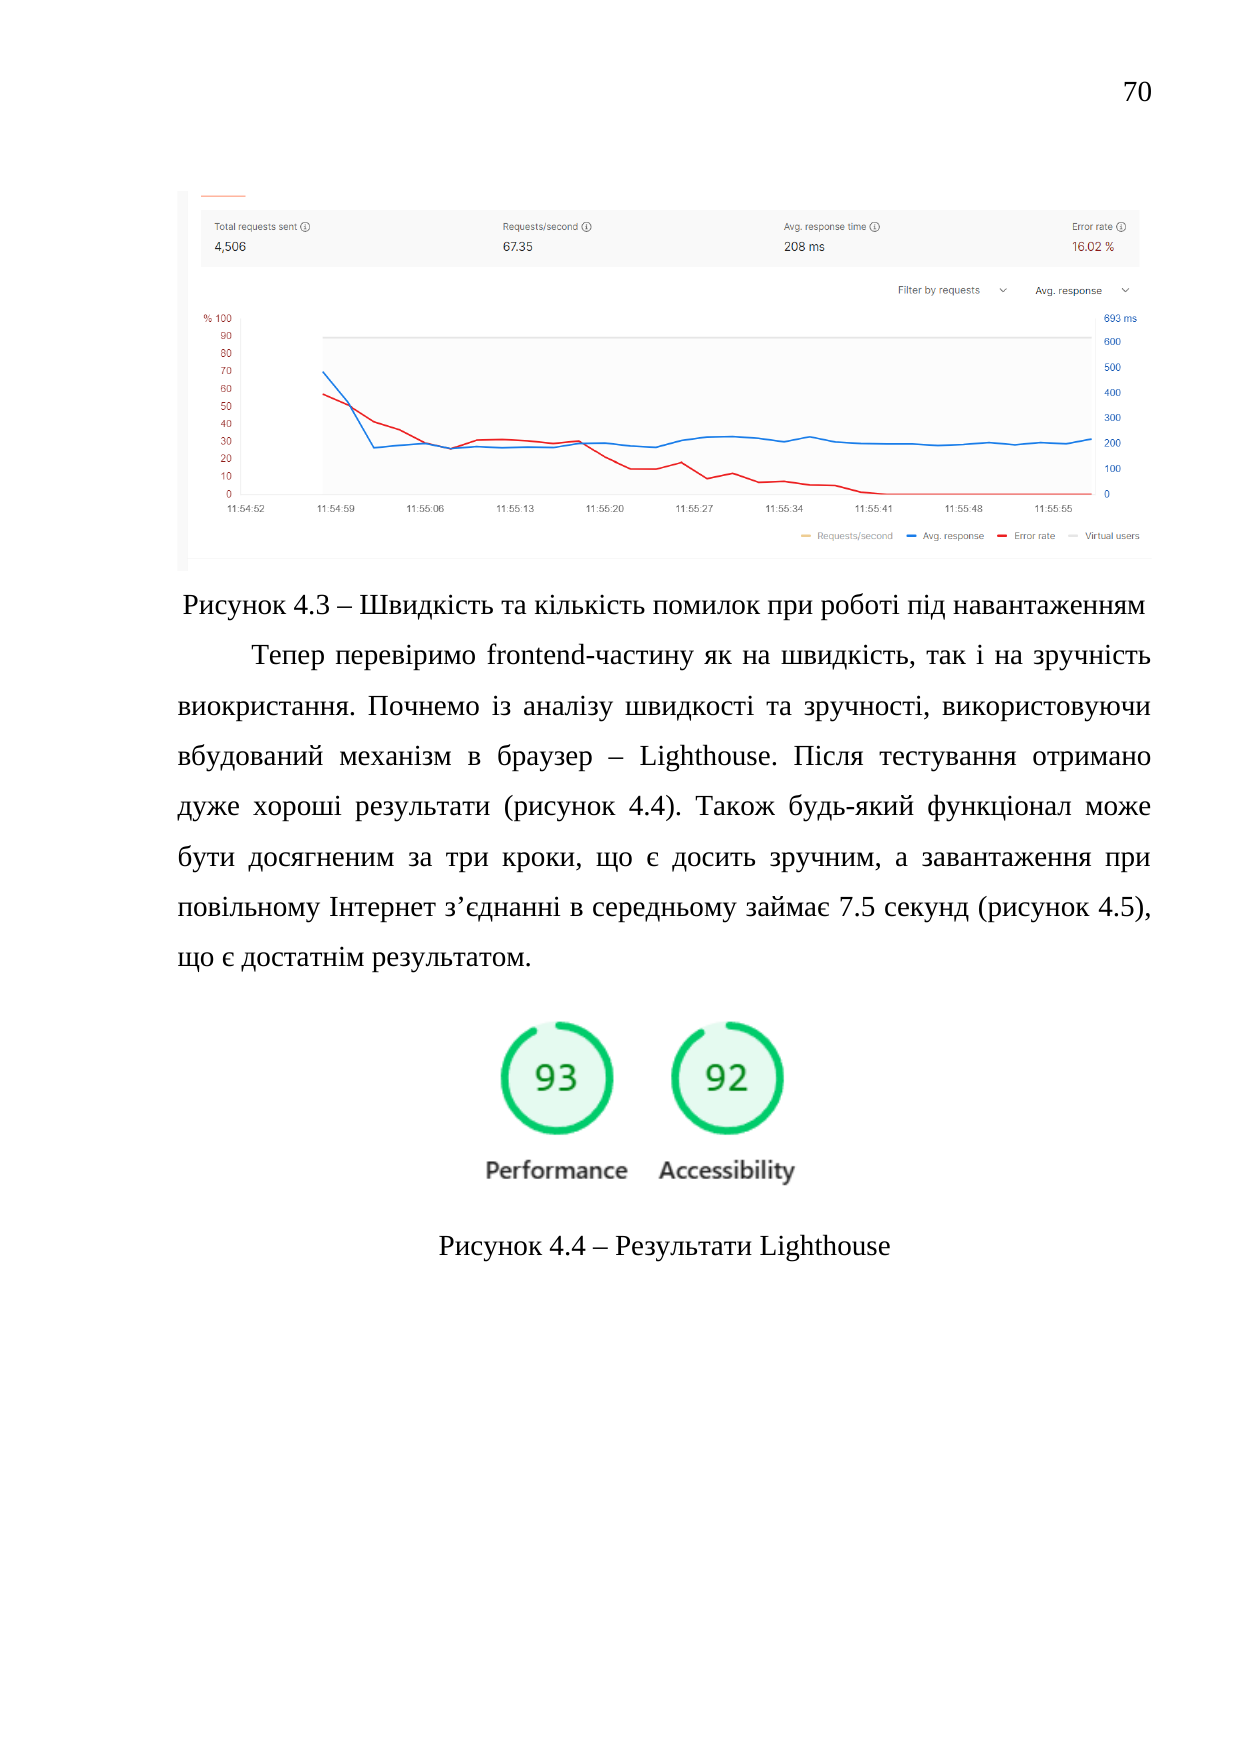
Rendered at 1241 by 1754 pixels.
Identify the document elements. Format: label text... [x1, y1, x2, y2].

text Рисунок 4.3 – Швидкість та кількість помилок при роботі під навантаженням [177, 587, 1152, 621]
text Тепер перевіримо frontend-частину як на швидкість, так і на зручність виокристання. Почнемо із аналізу швидкості та зручності, використовуючи вбудований механізм в браузер – Lighthouse. Після тестування отримано дуже хороші результати (рисунок 4.4). Також будь-який функціонал може бути досягненим за три кроки, що є досить зручним, а завантаження при повільному Інтернет з’єднанні в середньому займає 7.5 секунд (рисунок 4.5), що є достатнім результатом. [177, 637, 1152, 973]
text Рисунок 4.4 – Результати Lighthouse [177, 1228, 1152, 1262]
picture [177, 191, 1152, 571]
picture [448, 989, 881, 1212]
